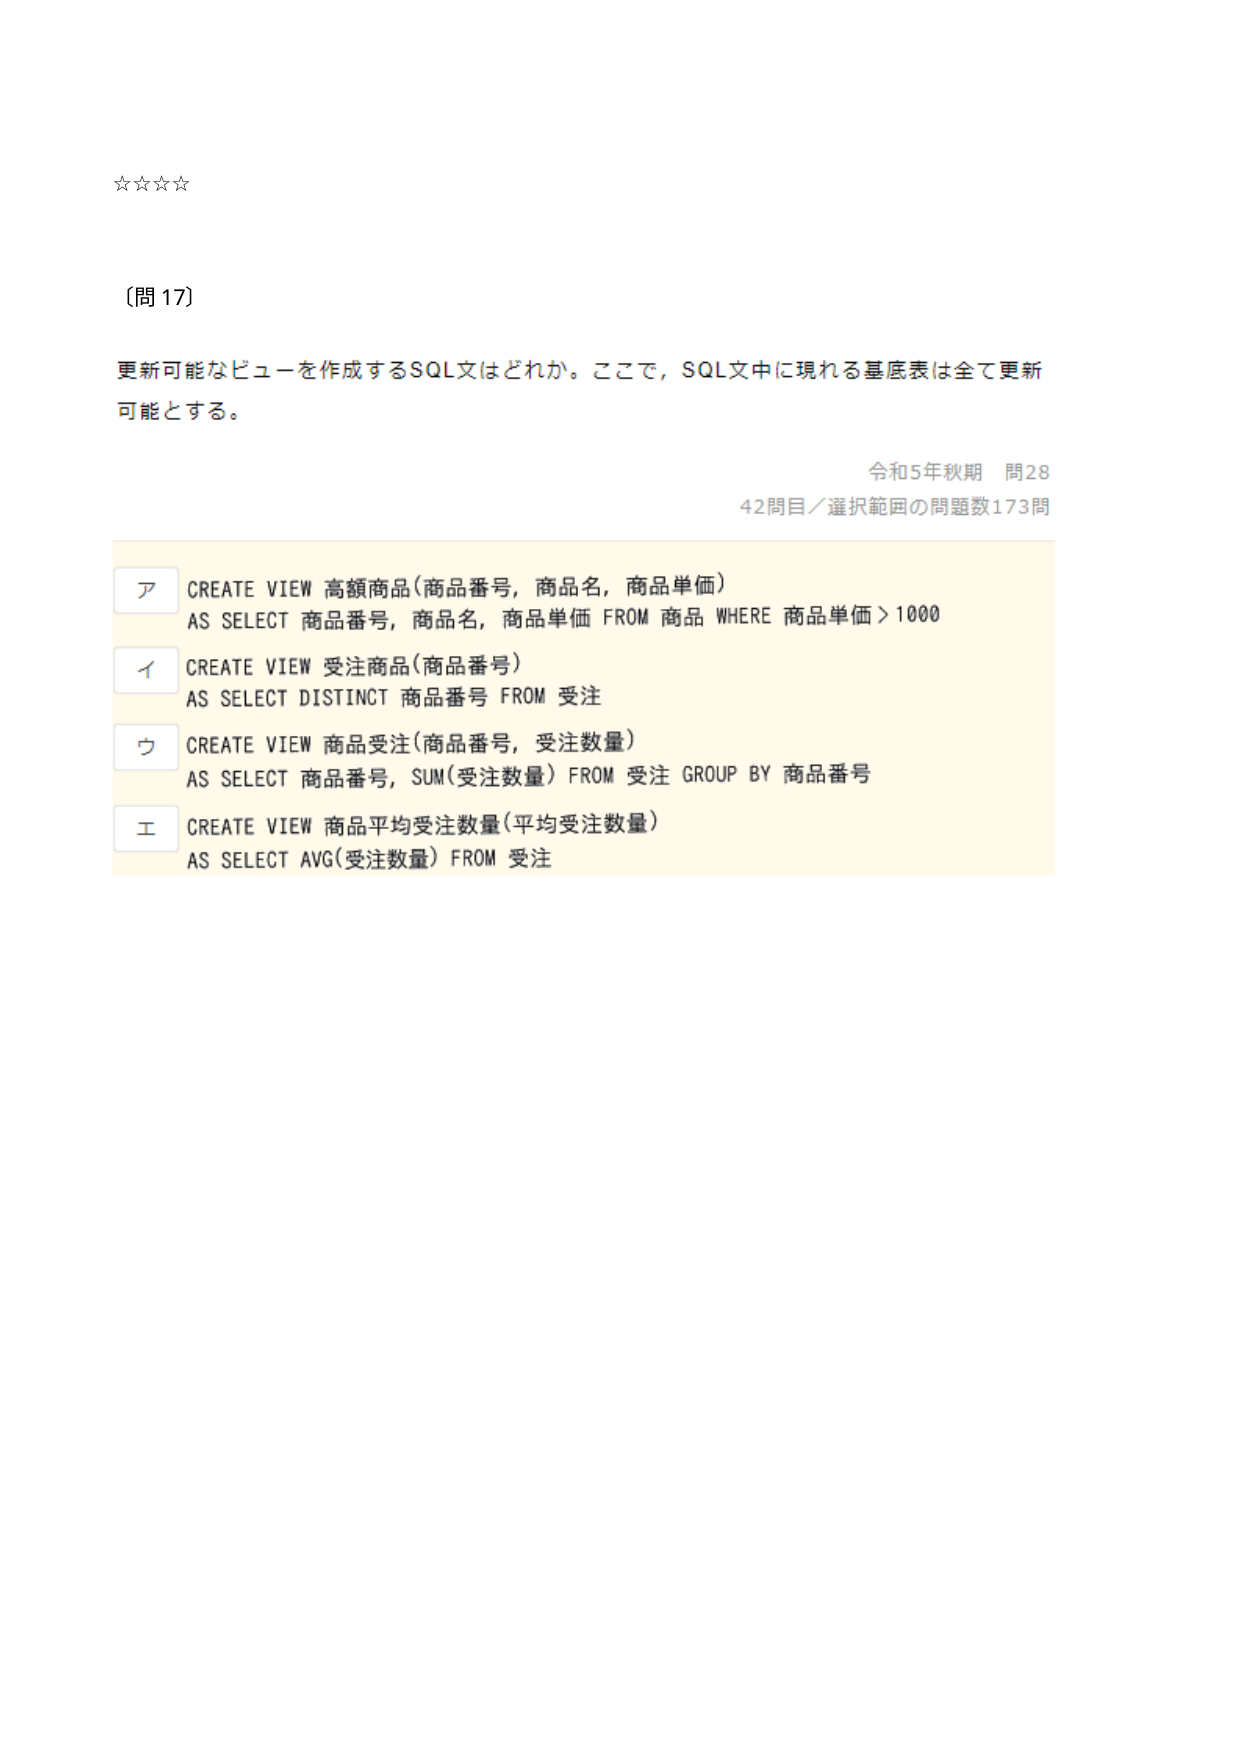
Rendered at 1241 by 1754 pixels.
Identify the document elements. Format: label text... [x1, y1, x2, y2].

text ☆☆☆☆ [112, 164, 1128, 202]
text 〔問17〕 [112, 277, 1128, 314]
picture [112, 352, 1055, 876]
